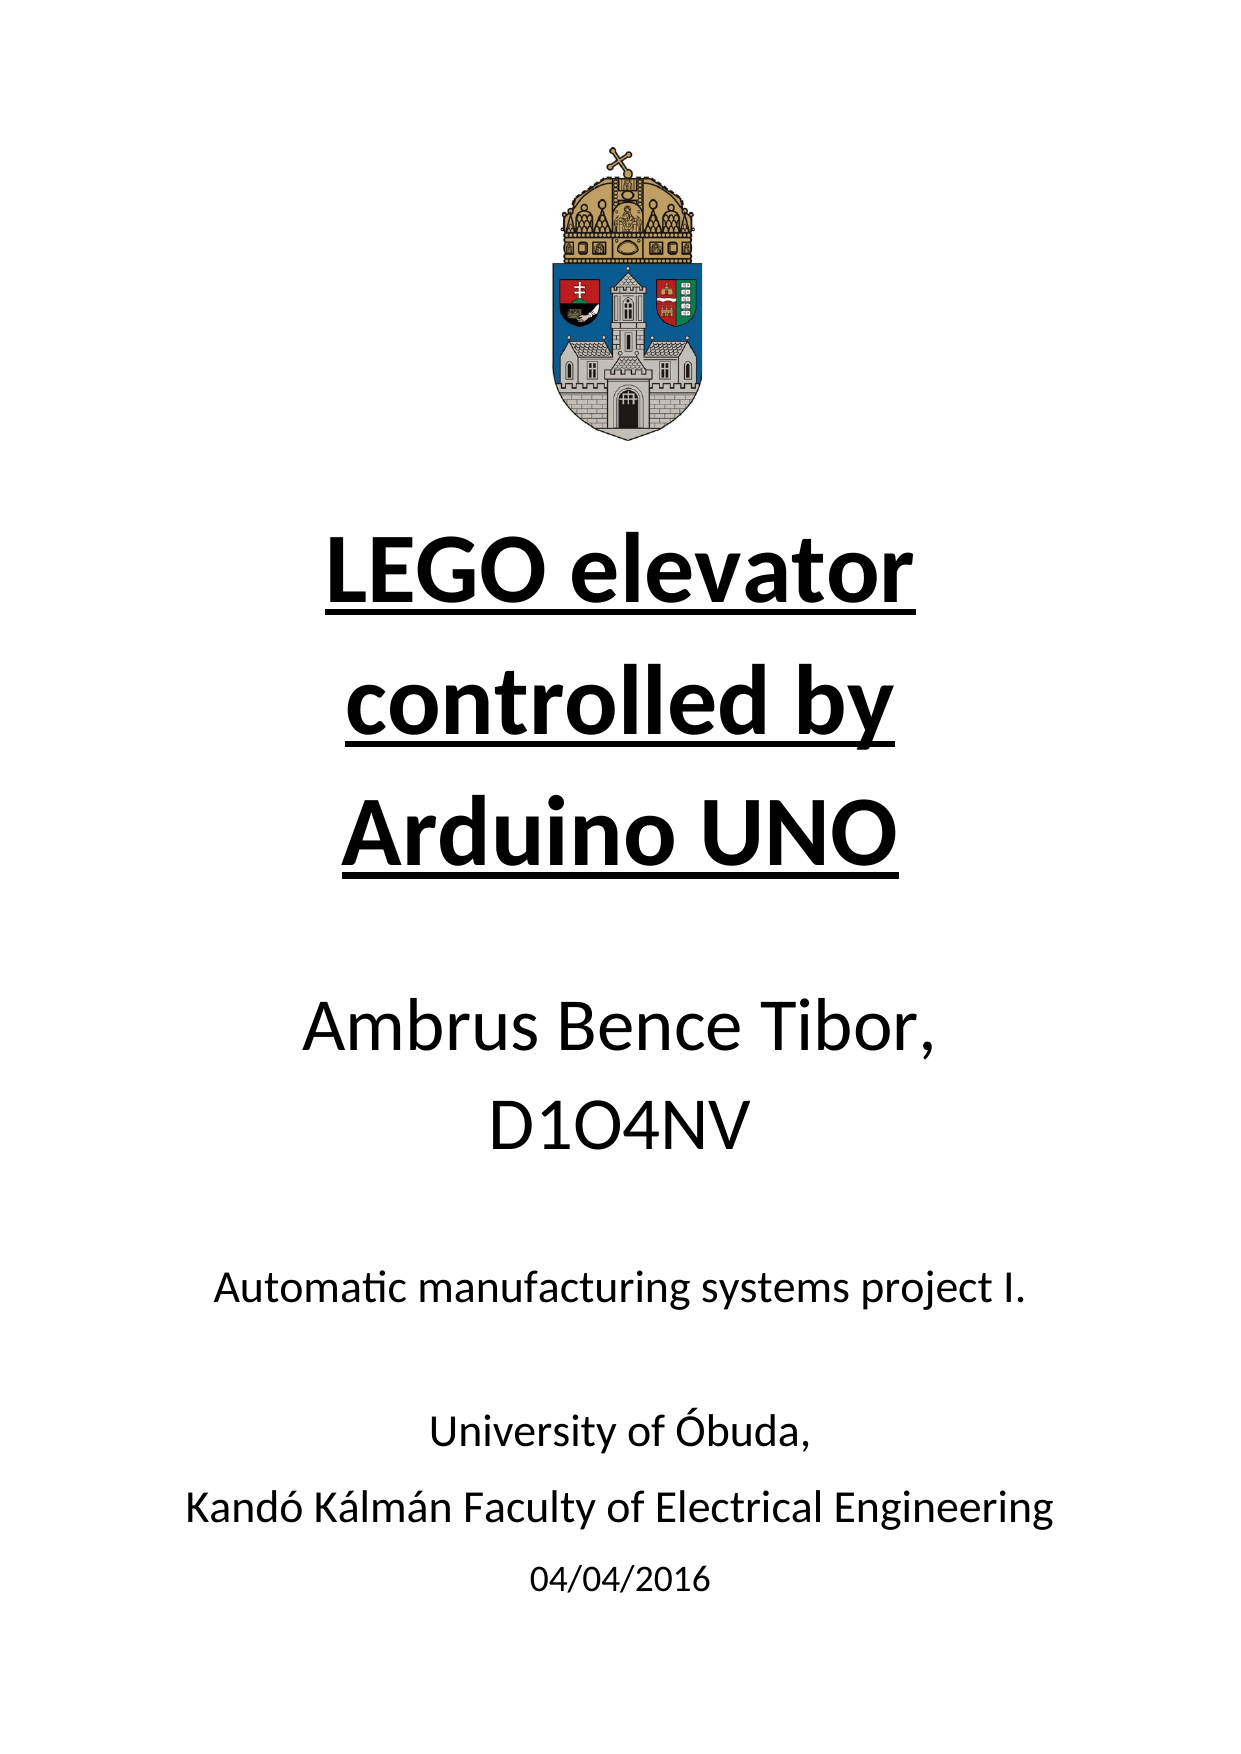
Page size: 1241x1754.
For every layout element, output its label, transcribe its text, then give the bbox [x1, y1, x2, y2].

text University of Óbuda, [177, 1401, 1063, 1457]
text 04/04/2016 [177, 1555, 1063, 1601]
text LEGO elevator controlled by Arduino UNO [177, 505, 1063, 891]
text Kandó Kálmán Faculty of Electrical Engineering [177, 1478, 1063, 1534]
text Ambrus Bence Tibor, D1O4NV [177, 978, 1063, 1168]
picture [552, 147, 703, 441]
text Automatic manufacturing systems project I. [177, 1258, 1063, 1314]
